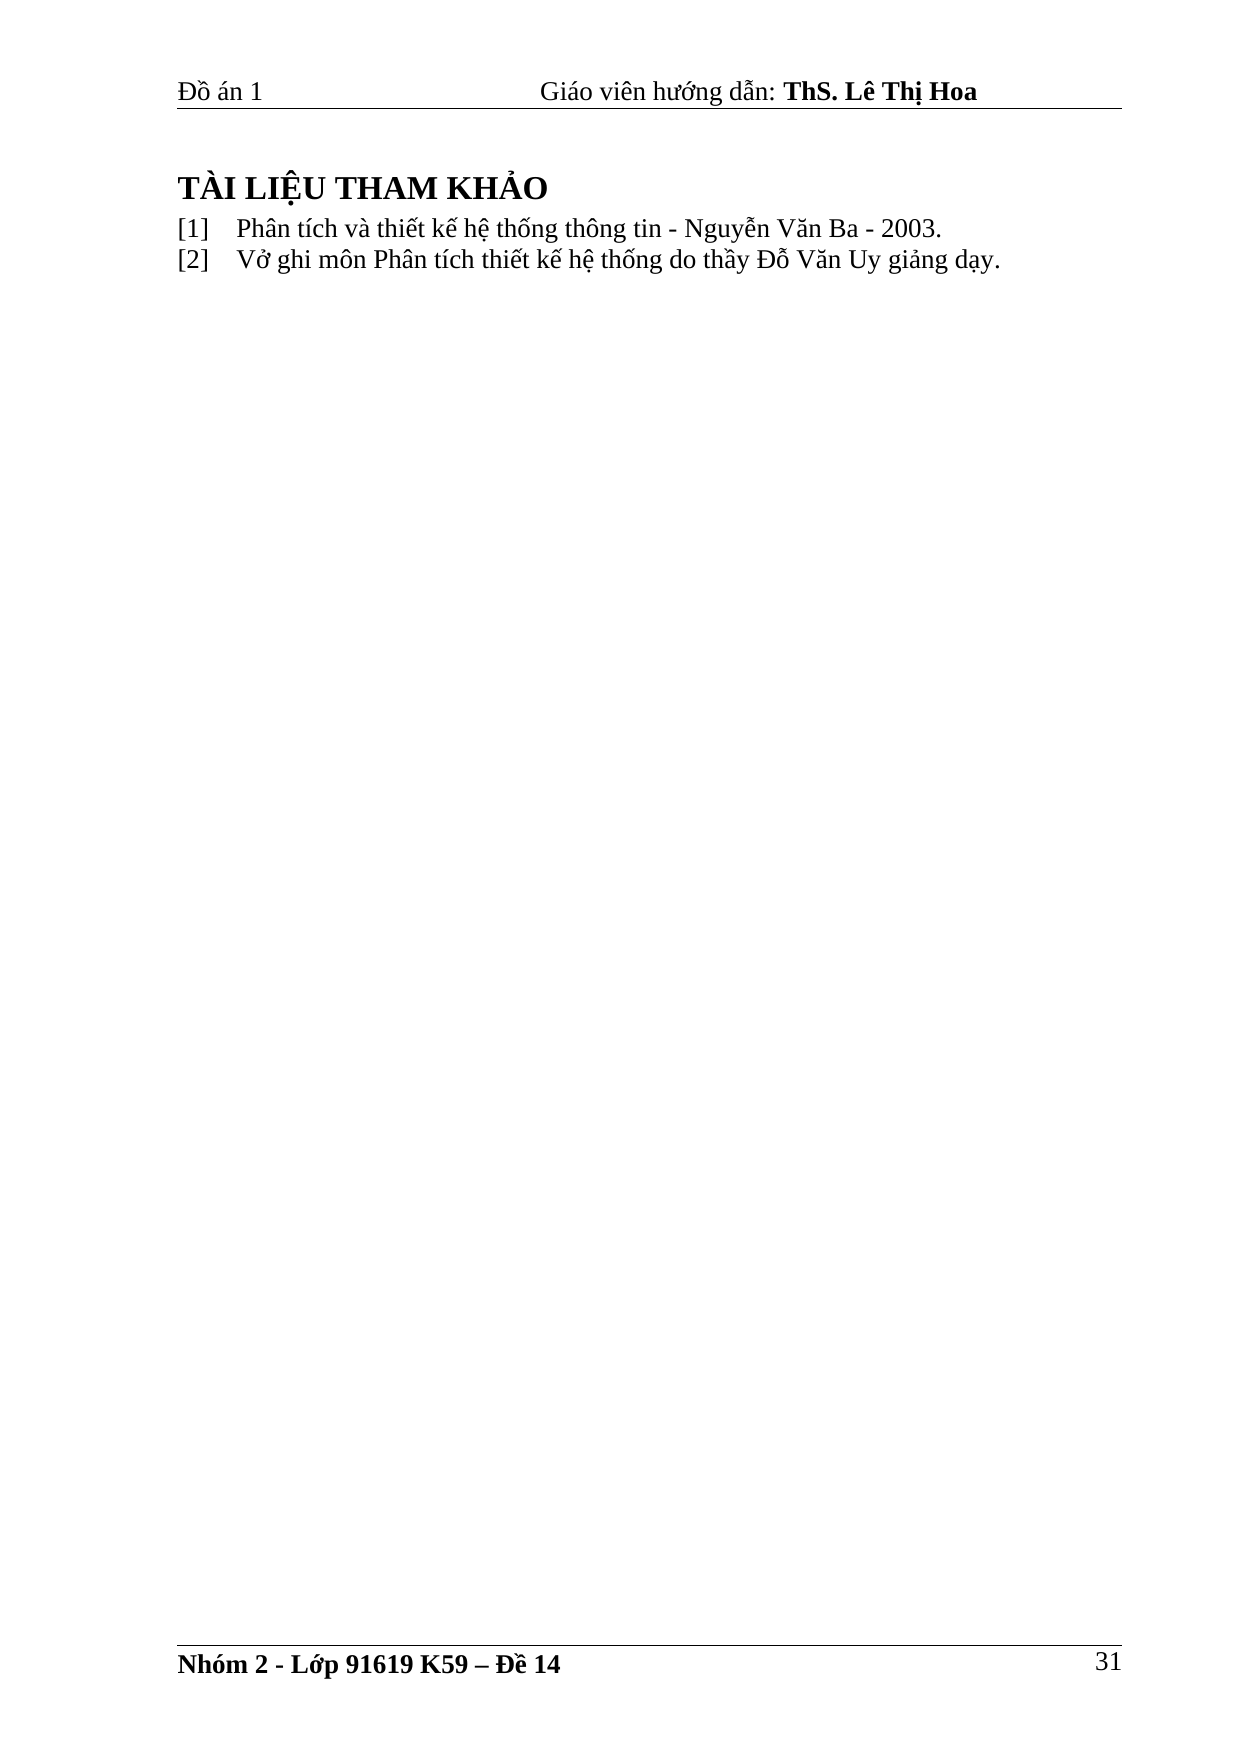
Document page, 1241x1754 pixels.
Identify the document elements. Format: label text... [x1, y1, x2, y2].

text [1] Phân tích và thiết kế hệ thống thông tin - Nguyễn Văn Ba - 2003. [177, 212, 1122, 243]
text [2] Vở ghi môn Phân tích thiết kế hệ thống do thầy Đỗ Văn Uy giảng dạy. [177, 243, 1122, 274]
subtitle TÀI LIỆU THAM KHẢO [177, 168, 1122, 206]
